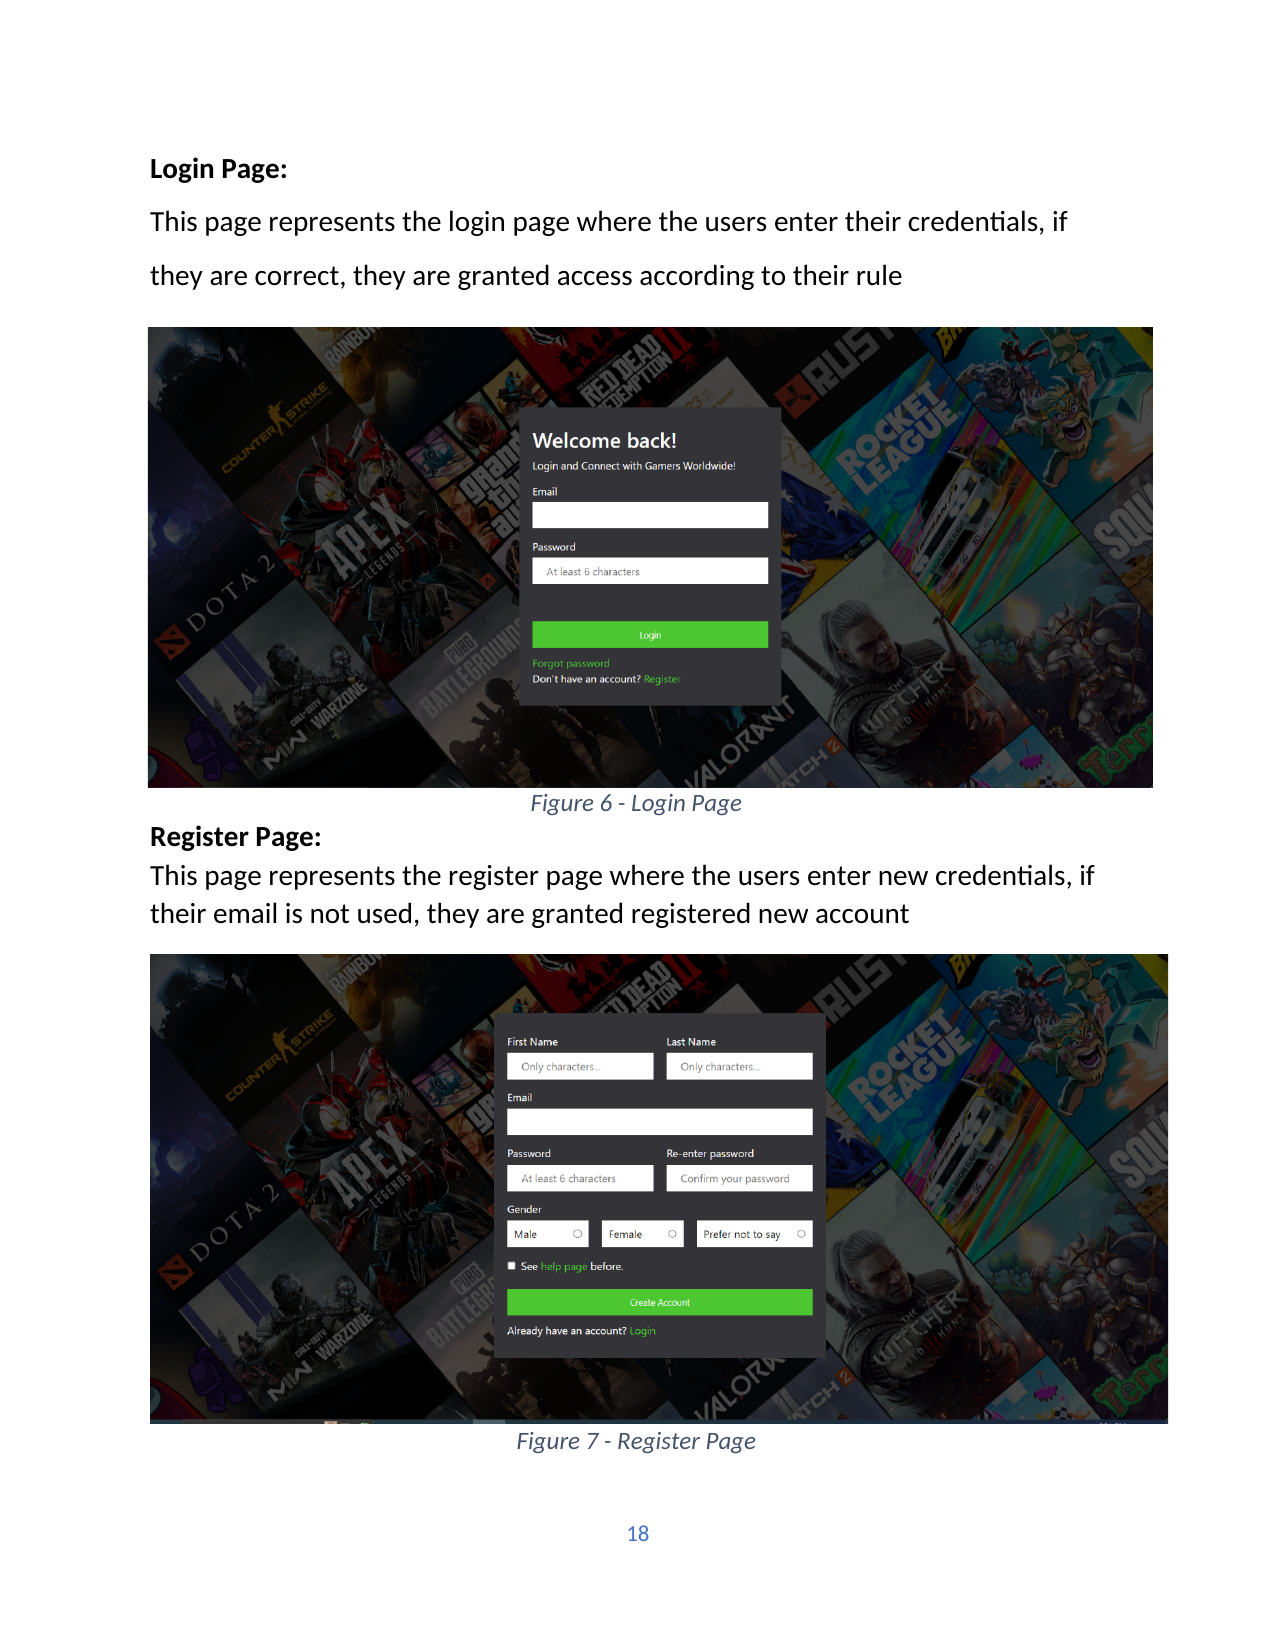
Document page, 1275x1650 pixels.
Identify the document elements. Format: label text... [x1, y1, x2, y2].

text Figure 7 - Register Page [150, 1424, 1125, 1456]
picture [147, 327, 1153, 788]
text Login Page: This page represents the login page where the users enter their credentials, if they are correct, they are granted access according to their rule [150, 150, 1125, 292]
picture [150, 954, 1169, 1424]
text Figure 6 - Login Page [148, 788, 1127, 818]
text Register Page: This page represents the register page where the users enter new credentials, if their email is not used, they are granted registered new account [150, 818, 1125, 931]
